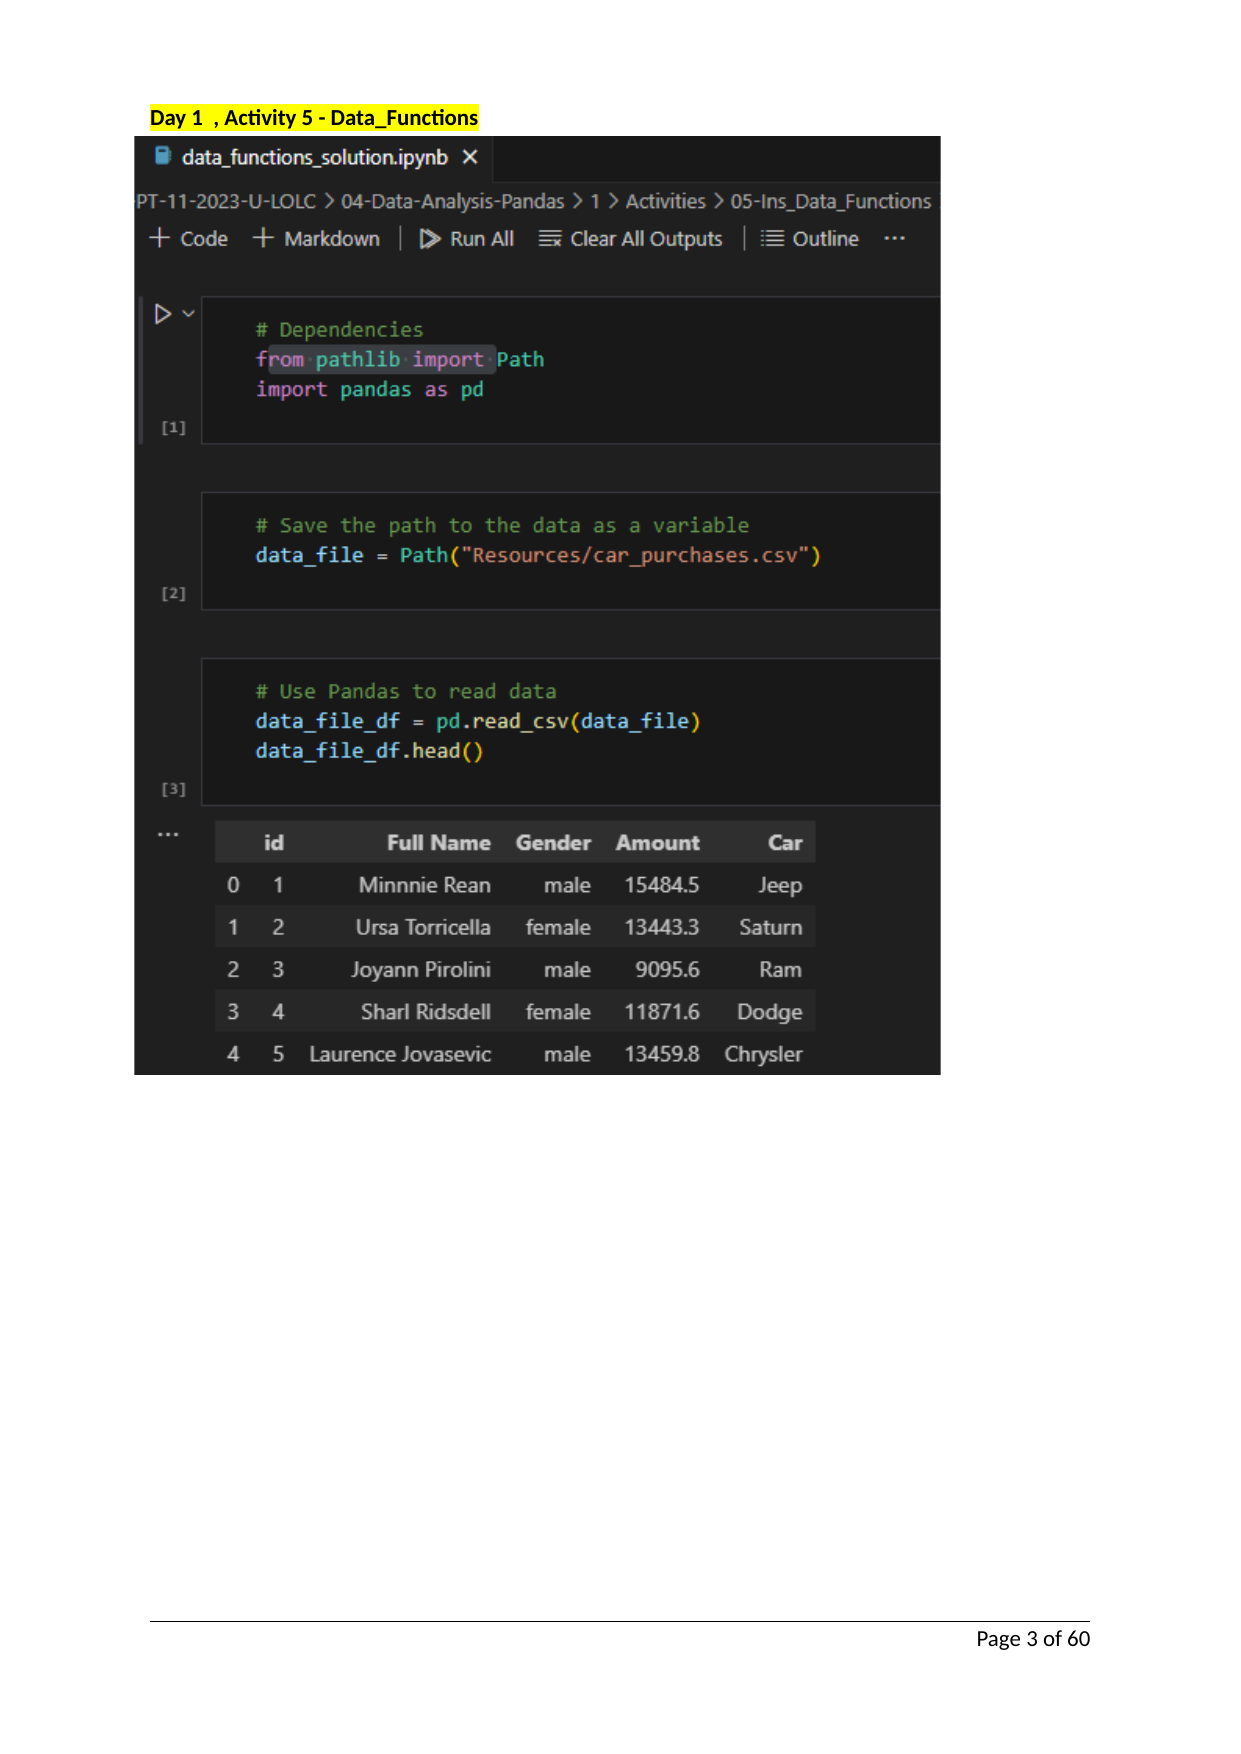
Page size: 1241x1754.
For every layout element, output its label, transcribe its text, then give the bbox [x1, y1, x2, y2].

text Day 1 , Activity 5 - Data_Functions [150, 103, 1090, 131]
picture [134, 136, 941, 1075]
